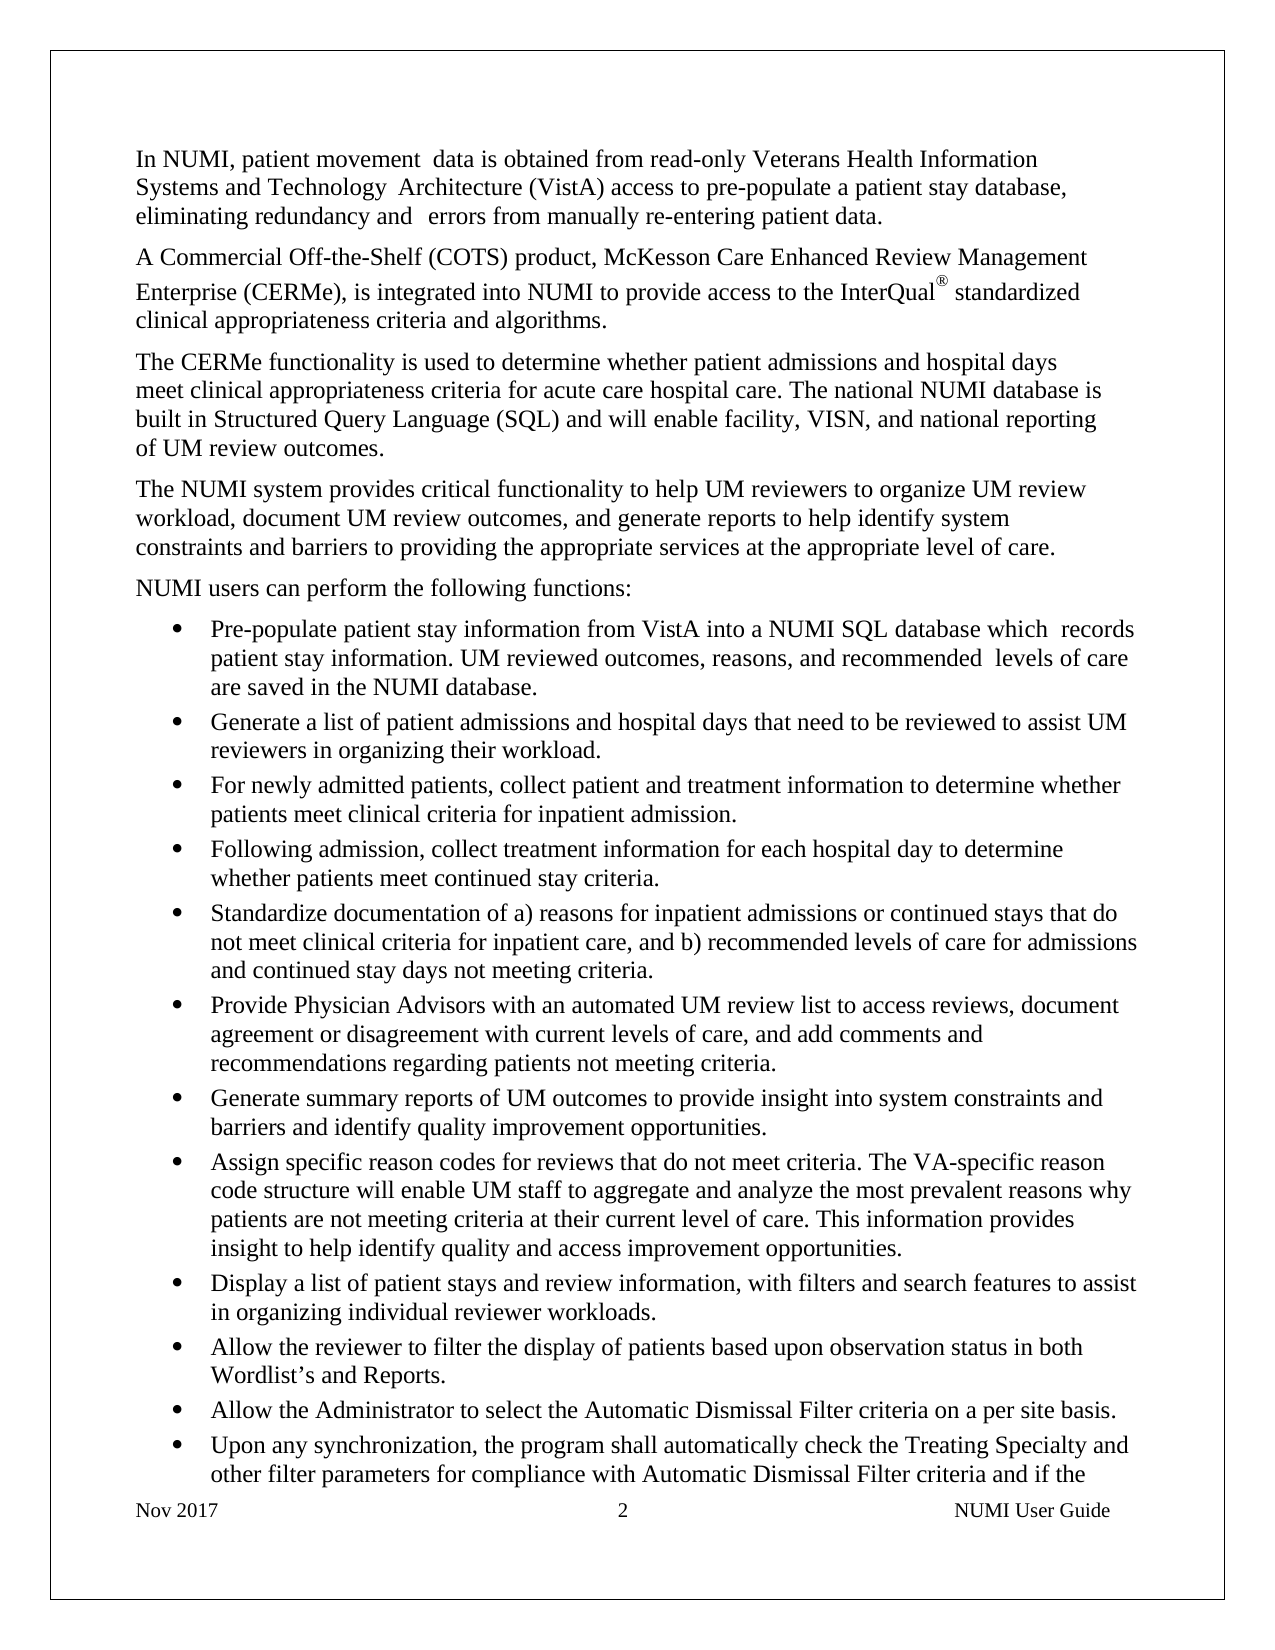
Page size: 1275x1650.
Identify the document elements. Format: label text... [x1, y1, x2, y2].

text Allow the reviewer to filter the display of patients based upon observation status in both Wordlist’s and Reports. [173, 1332, 1139, 1389]
text NUMI users can perform the following functions: [135, 573, 1139, 602]
text Generate summary reports of UM outcomes to provide insight into system constraints and barriers and identify quality improvement opportunities. [173, 1083, 1139, 1140]
text Generate a list of patient admissions and hospital days that need to be reviewed to assist UM reviewers in organizing their workload. [173, 707, 1139, 764]
text The NUMI system provides critical functionality to help UM reviewers to organize UM review workload, document UM review outcomes, and generate reports to help identify system constraints and barriers to providing the appropriate services at the appropriate level of care. [135, 474, 1112, 560]
text For newly admitted patients, collect patient and treatment information to determine whether patients meet clinical criteria for inpatient admission. [173, 770, 1139, 828]
text Provide Physician Advisors with an automated UM review list to access reviews, document agreement or disagreement with current levels of care, and add comments and recommendations regarding patients not meeting criteria. [173, 990, 1139, 1077]
text A Commercial Off-the-Shelf (COTS) product, McKesson Care Enhanced Review Management Enterprise (CERMe), is integrated into NUMI to provide access to the InterQual® standardized clinical appropriateness criteria and algorithms. [135, 242, 1112, 334]
text Pre-populate patient stay information from VistA into a NUMI SQL database which records patient stay information. UM reviewed outcomes, reasons, and recommended levels of care are saved in the NUMI database. [173, 614, 1139, 700]
text Assign specific reason codes for reviews that do not meet criteria. The VA-specific reason code structure will enable UM staff to aggregate and analyze the most prevalent reasons why patients are not meeting criteria at their current level of care. This information provides insight to help identify quality and access improvement opportunities. [173, 1147, 1139, 1262]
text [173, 1430, 1139, 1488]
text Standardize documentation of a) reasons for inpatient admissions or continued stays that do not meet clinical criteria for inpatient care, and b) recommended levels of care for admissions and continued stay days not meeting criteria. [173, 898, 1139, 984]
text Following admission, collect treatment information for each hospital day to determine whether patients meet continued stay criteria. [173, 834, 1139, 892]
text The CERMe functionality is used to determine whether patient admissions and hospital days meet clinical appropriateness criteria for acute care hospital care. The national NUMI database is built in Structured Query Language (SQL) and will enable facility, VISN, and national reporting of UM review outcomes. [135, 347, 1112, 462]
text Allow the Administrator to select the Automatic Dismissal Filter criteria on a per site basis. [173, 1395, 1139, 1424]
text In NUMI, patient movement data is obtained from read-only Veterans Health Information Systems and Technology Architecture (VistA) access to pre-populate a patient stay database, eliminating redundancy and errors from manually re-entering patient data. [135, 144, 1112, 230]
text Display a list of patient stays and review information, with filters and search features to assist in organizing individual reviewer workloads. [173, 1268, 1139, 1325]
